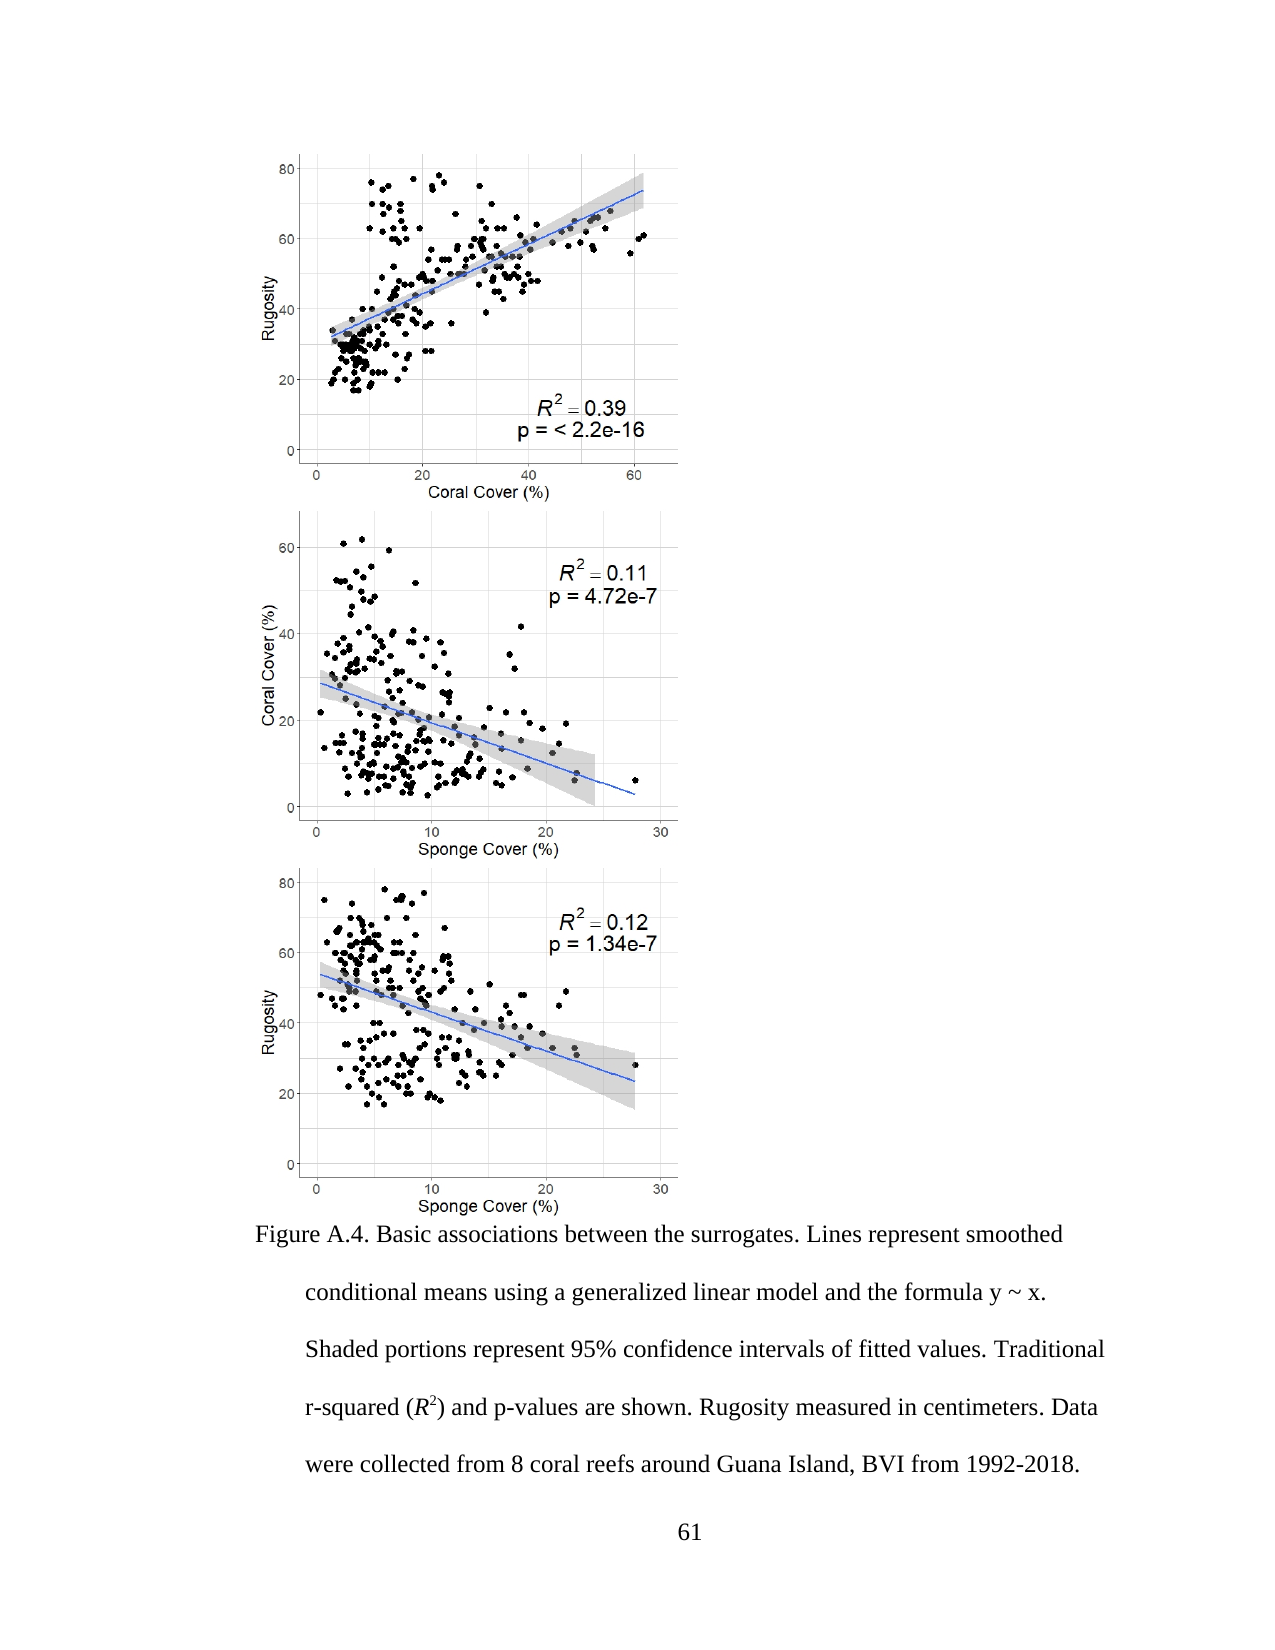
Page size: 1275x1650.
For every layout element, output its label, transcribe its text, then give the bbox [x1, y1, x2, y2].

subtitle Figure A.4. Basic associations between the surrogates. Lines represent smoothed conditional means using a generalized linear model and the formula y ~ x. Shaded portions represent 95% confidence intervals of fitted values. Traditional r-squared (R2) and p-values are shown. Rugosity measured in centimeters. Data were collected from 8 coral reefs around Guana Island, BVI from 1992-2018. [255, 1219, 1125, 1478]
picture [255, 150, 683, 1220]
